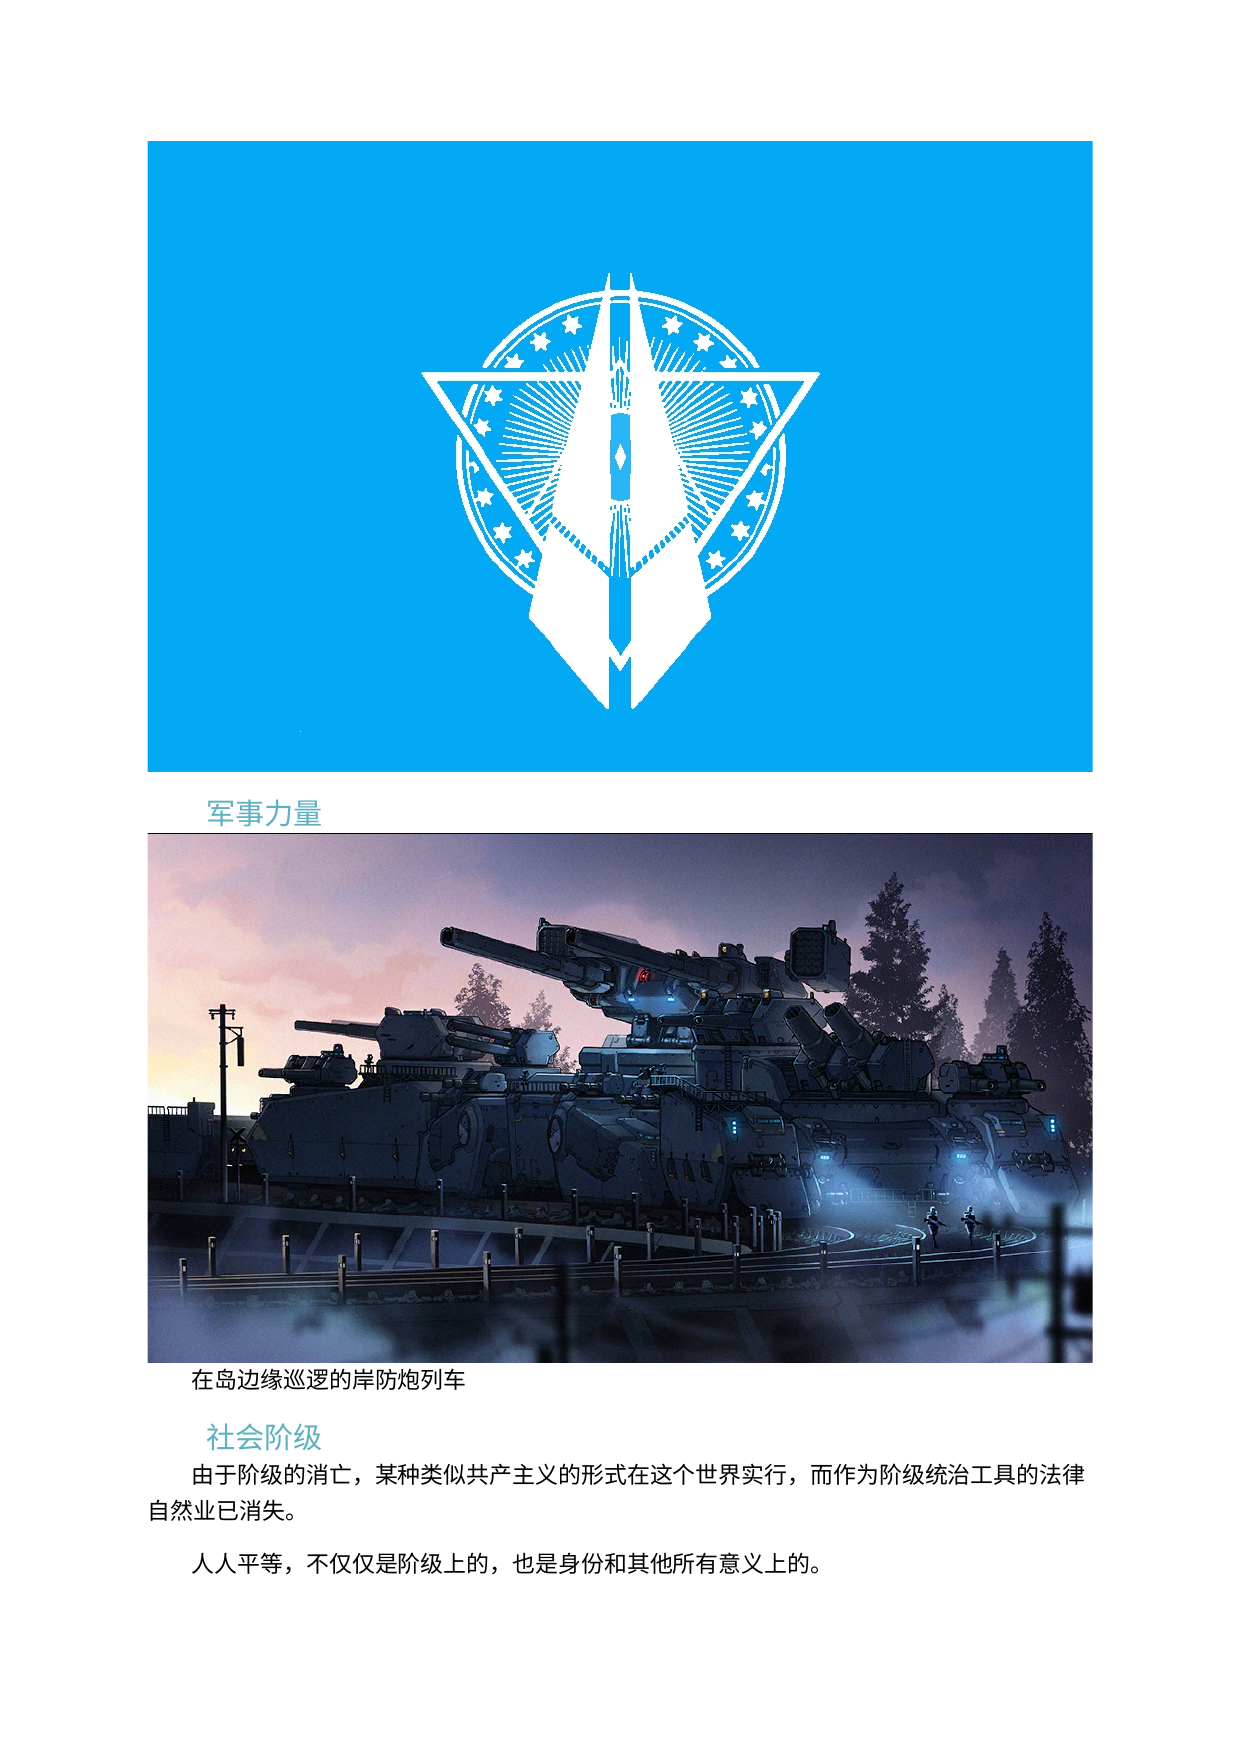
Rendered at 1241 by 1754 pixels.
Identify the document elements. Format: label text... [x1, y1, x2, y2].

text 人人平等，不仅仅是阶级上的，也是身份和其他所有意义上的。 [148, 1546, 1093, 1579]
text 由于阶级的消亡，某种类似共产主义的形式在这个世界实行，而作为阶级统治工具的法律自然业已消失。 [148, 1457, 1093, 1526]
picture [422, 273, 820, 709]
picture [147, 833, 1093, 1363]
subtitle 军事力量 [148, 791, 1093, 833]
subtitle 社会阶级 [148, 1415, 1093, 1457]
text 在岛边缘巡逻的岸防炮列车 [148, 1363, 1093, 1396]
